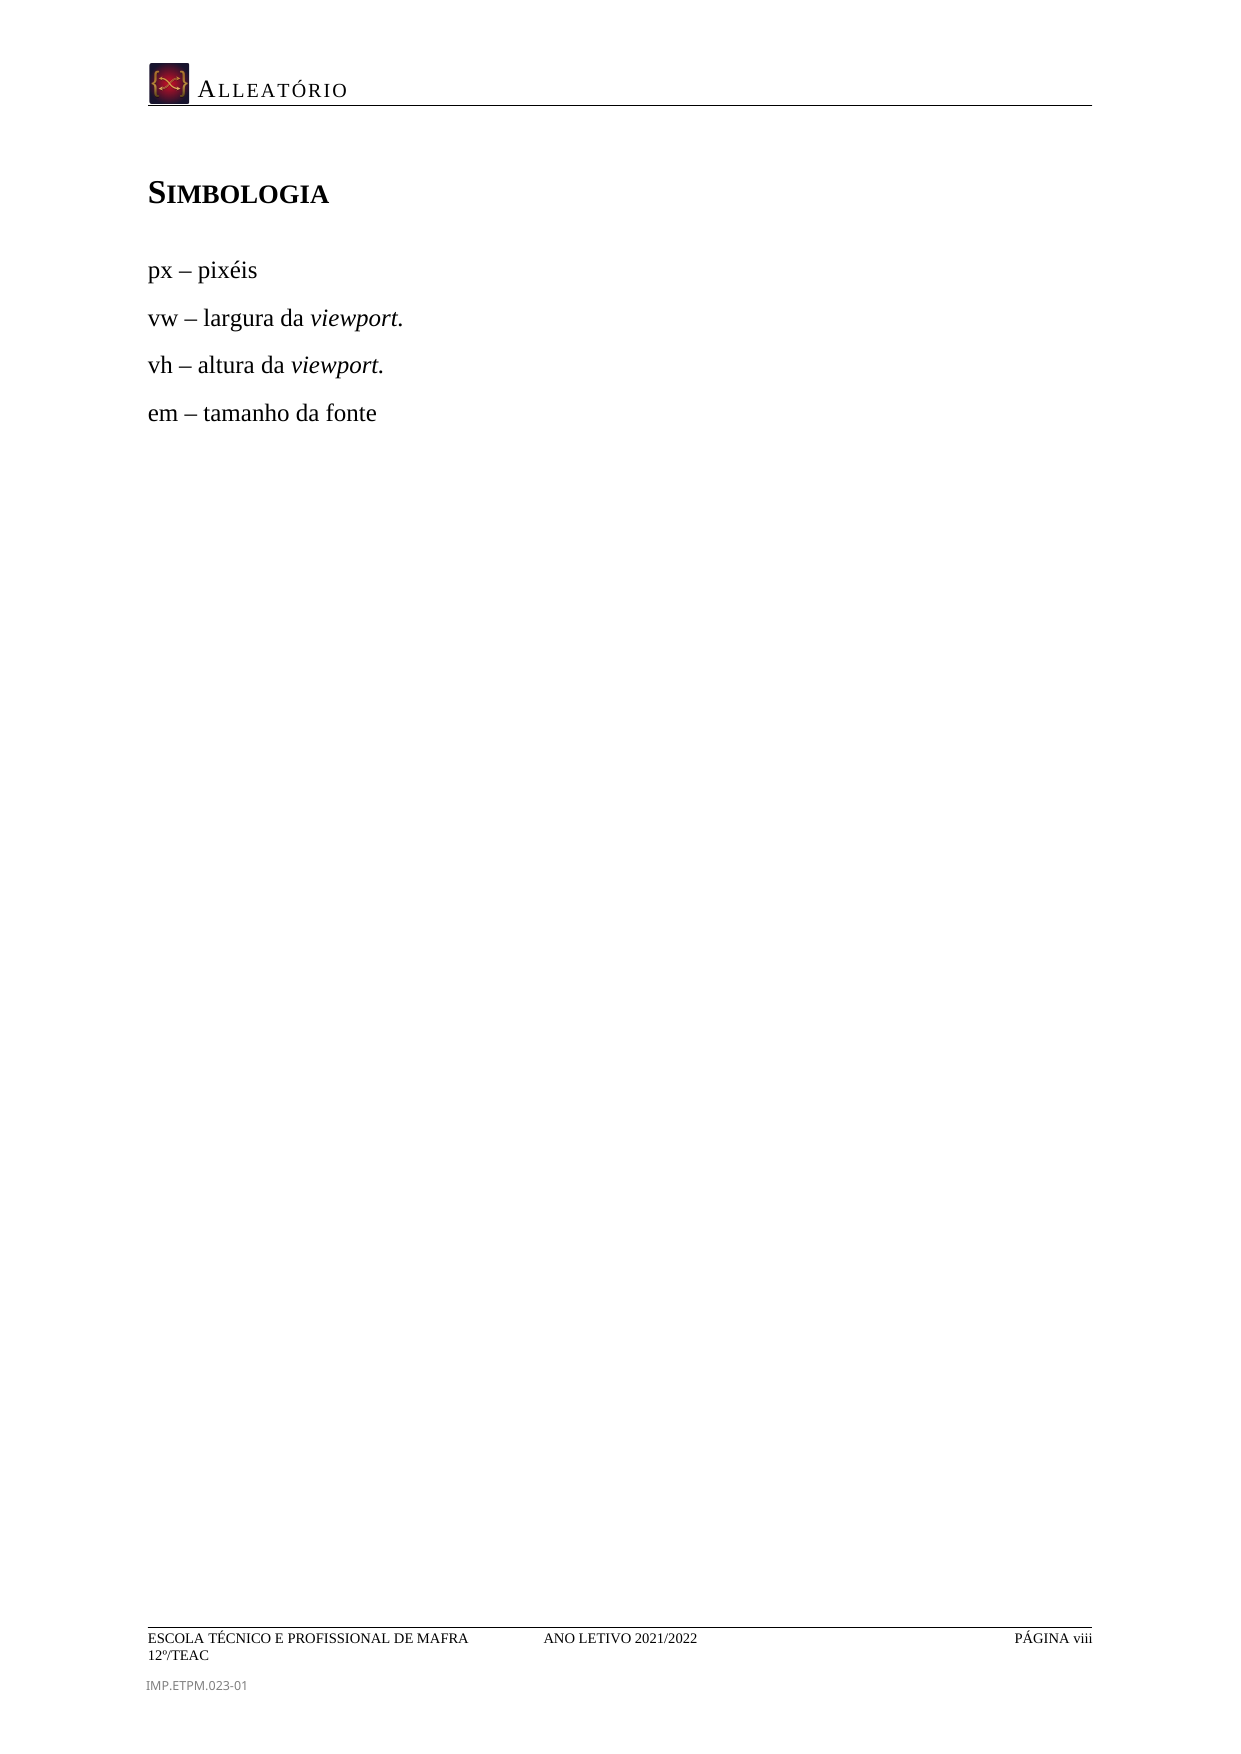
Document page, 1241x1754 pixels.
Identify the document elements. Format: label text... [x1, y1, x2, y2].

text em – tamanho da fonte [148, 398, 1092, 427]
text vw – largura da viewport. [148, 303, 1092, 332]
text px – pixéis [148, 255, 1092, 284]
subtitle Simbologia [148, 173, 1092, 211]
picture [149, 63, 190, 104]
text vh – altura da viewport. [148, 351, 1092, 379]
